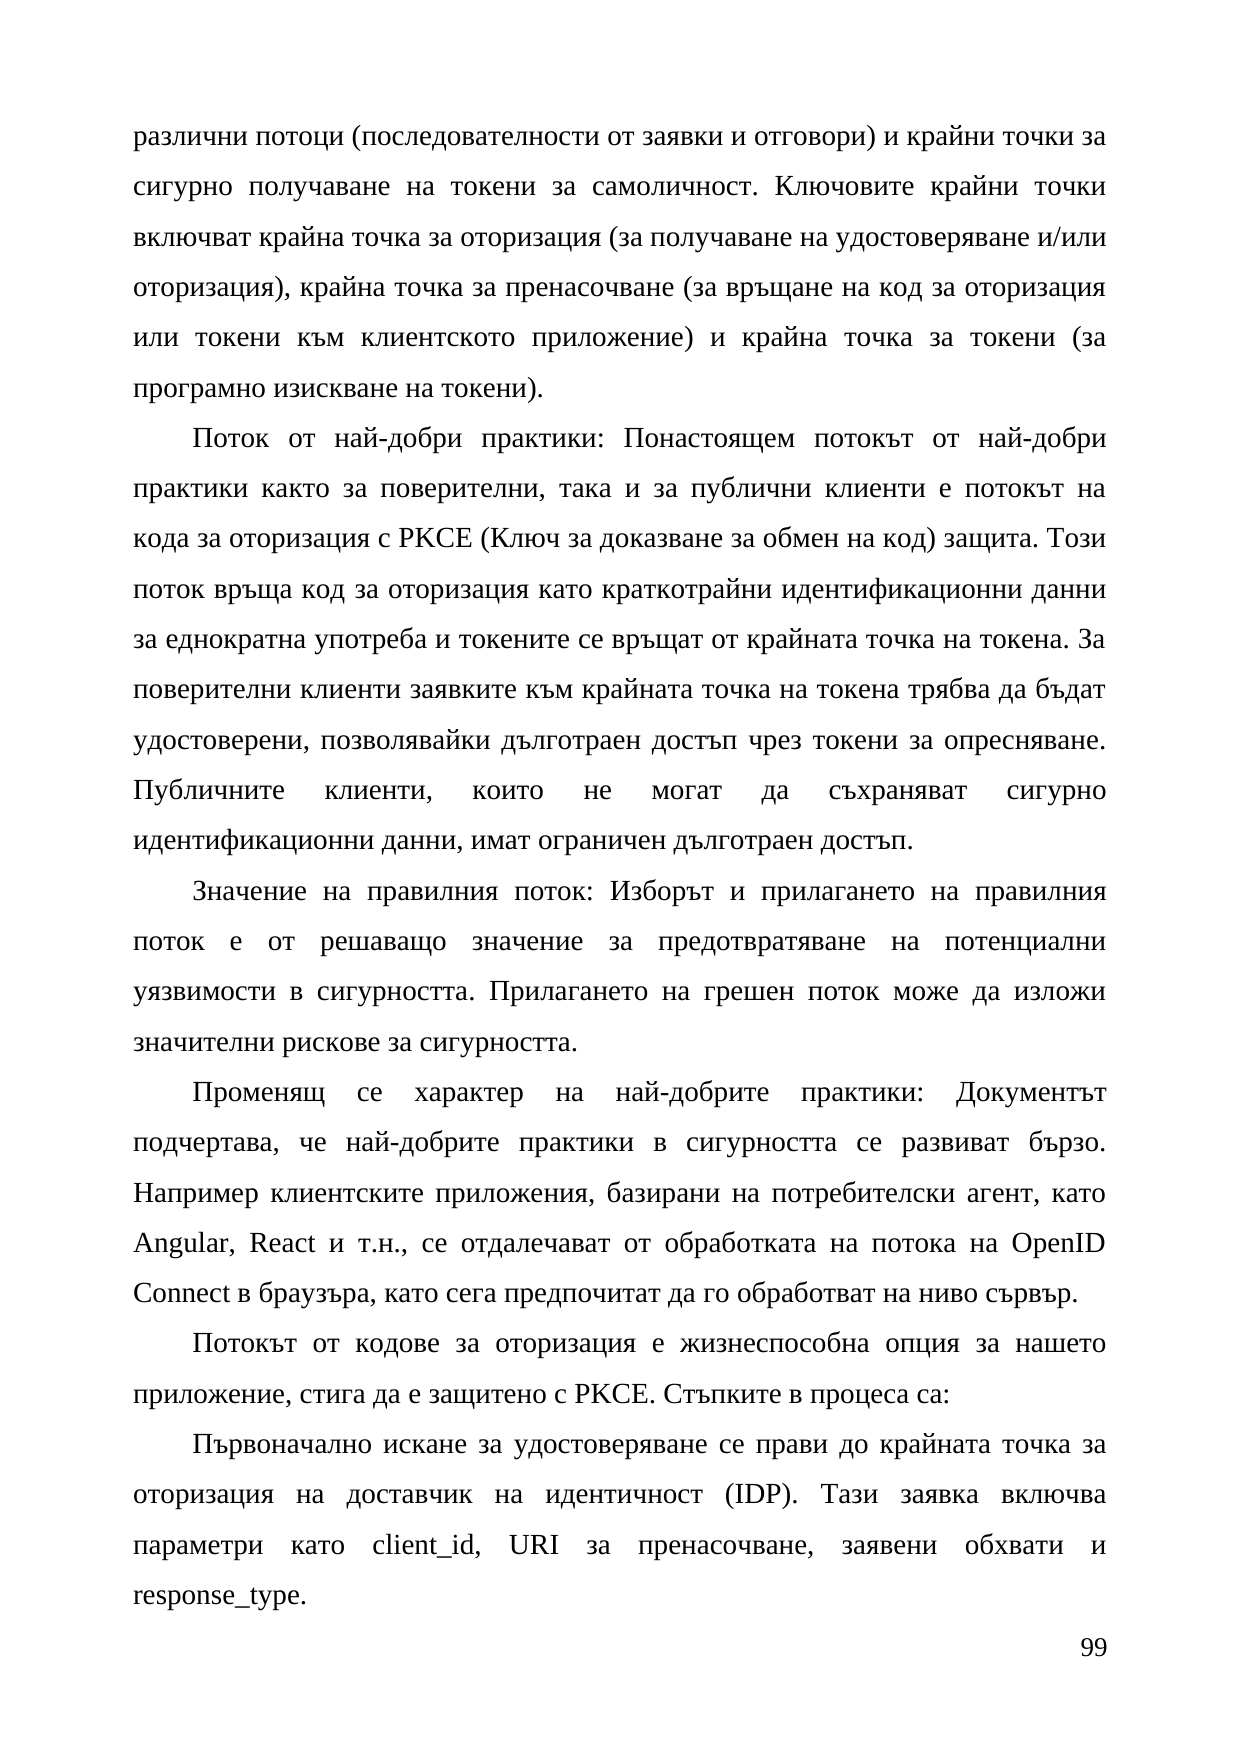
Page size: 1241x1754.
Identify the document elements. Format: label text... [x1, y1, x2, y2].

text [133, 118, 1107, 403]
text Поток от най-добри практики: Понастоящем потокът от най-добри практики както за поверителни, така и за публични клиенти е потокът на кода за оторизация с PKCE (Ключ за доказване за обмен на код) защита. Този поток връща код за оторизация като краткотрайни идентификационни данни за еднократна употреба и токените се връщат от крайната точка на токена. За поверителни клиенти заявките към крайната точка на токена трябва да бъдат удостоверени, позволявайки дълготраен достъп чрез токени за опресняване. Публичните клиенти, които не могат да съхраняват сигурно идентификационни данни, имат ограничен дълготраен достъп. [133, 420, 1107, 856]
text Първоначално искане за удостоверяване се прави до крайната точка за оторизация на доставчик на идентичност (IDP). Тази заявка включва параметри като client_id, URI за пренасочване, заявени обхвати и response_type. [133, 1426, 1107, 1611]
text Потокът от кодове за оторизация е жизнеспособна опция за нашето приложение, стига да е защитено с PKCE. Стъпките в процеса са: [133, 1326, 1107, 1409]
text Значение на правилния поток: Изборът и прилагането на правилния поток е от решаващо значение за предотвратяване на потенциални уязвимости в сигурността. Прилагането на грешен поток може да изложи значителни рискове за сигурността. [133, 873, 1107, 1057]
text Променящ се характер на най-добрите практики: Документът подчертава, че най-добрите практики в сигурността се развиват бързо. Например клиентските приложения, базирани на потребителски агент, като Angular, React и т.н., се отдалечават от обработката на потока на OpenID Connect в браузъра, като сега предпочитат да го обработват на ниво сървър. [133, 1074, 1107, 1309]
